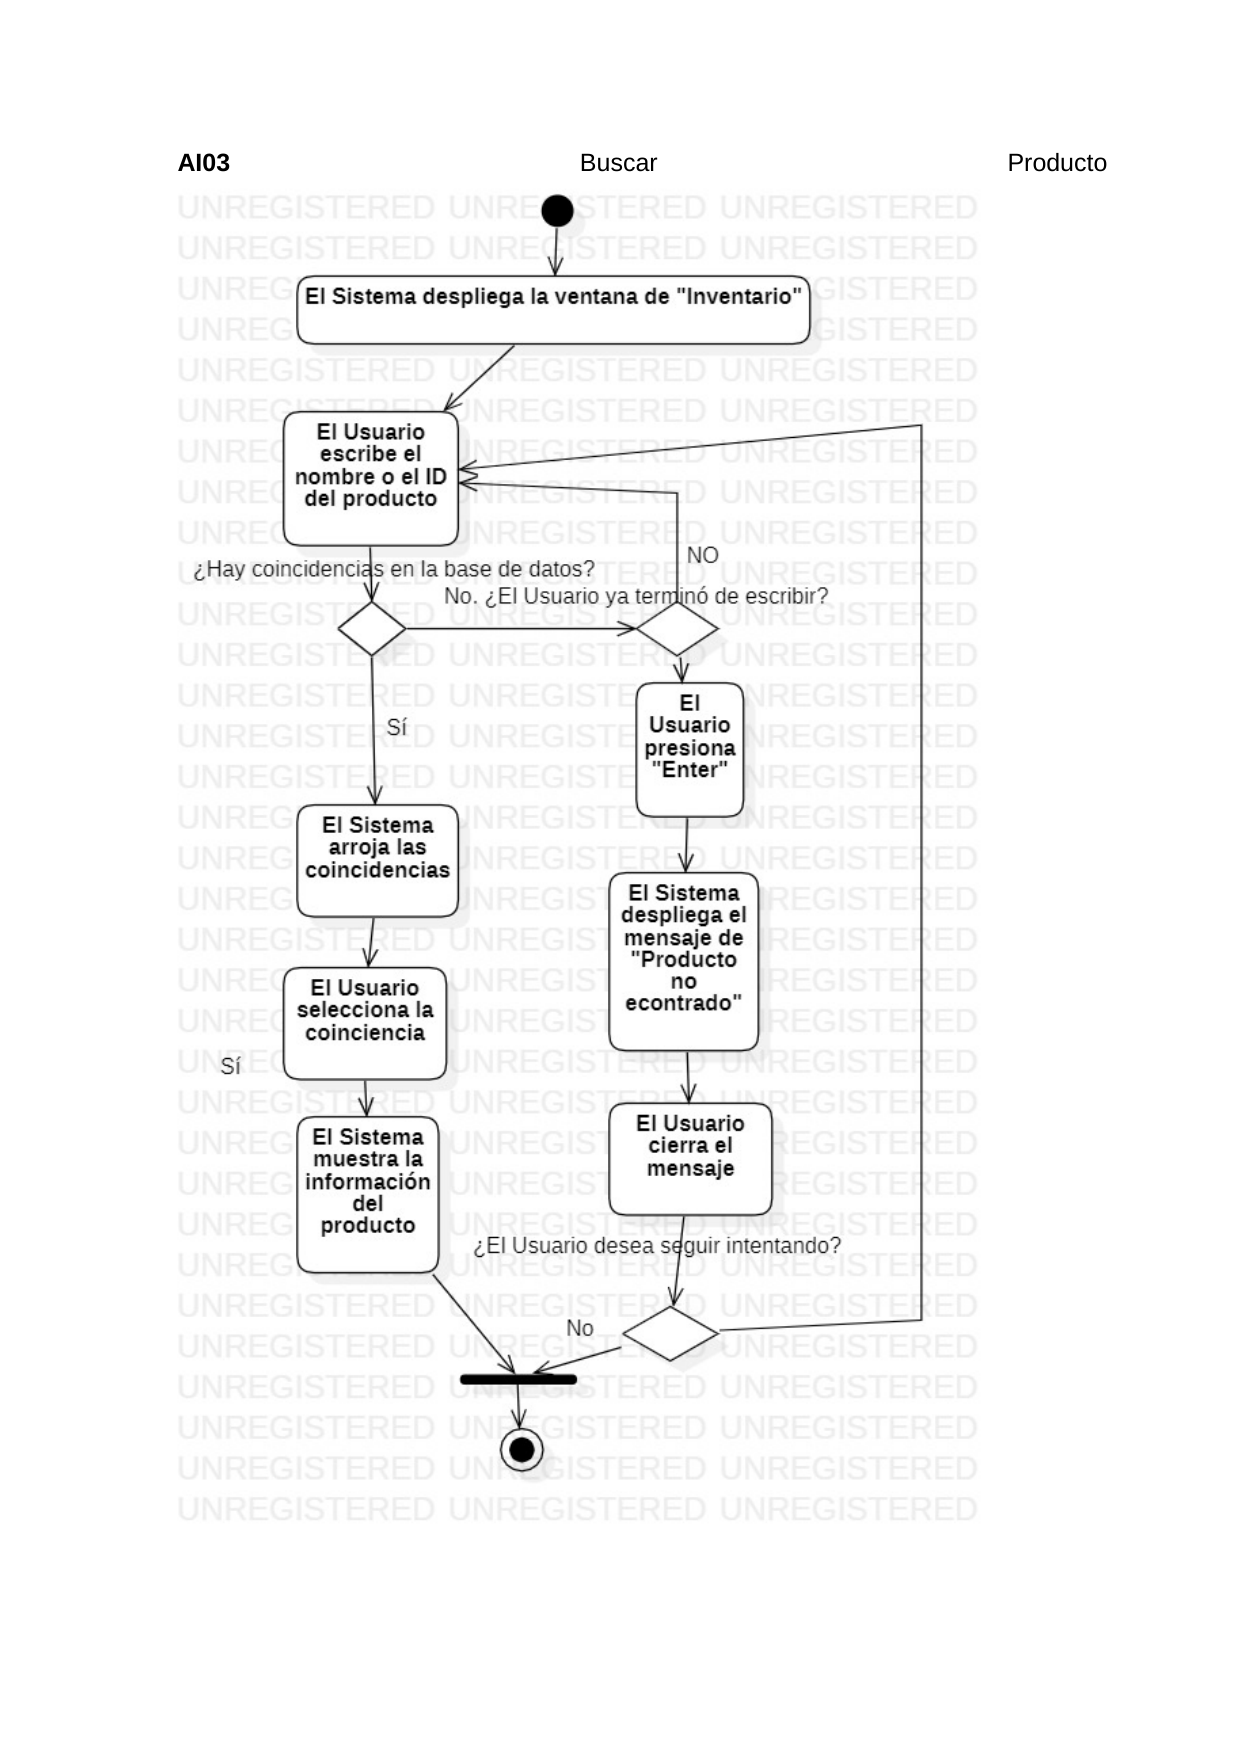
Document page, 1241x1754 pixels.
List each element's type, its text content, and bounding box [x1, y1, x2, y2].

picture [177, 178, 990, 1538]
